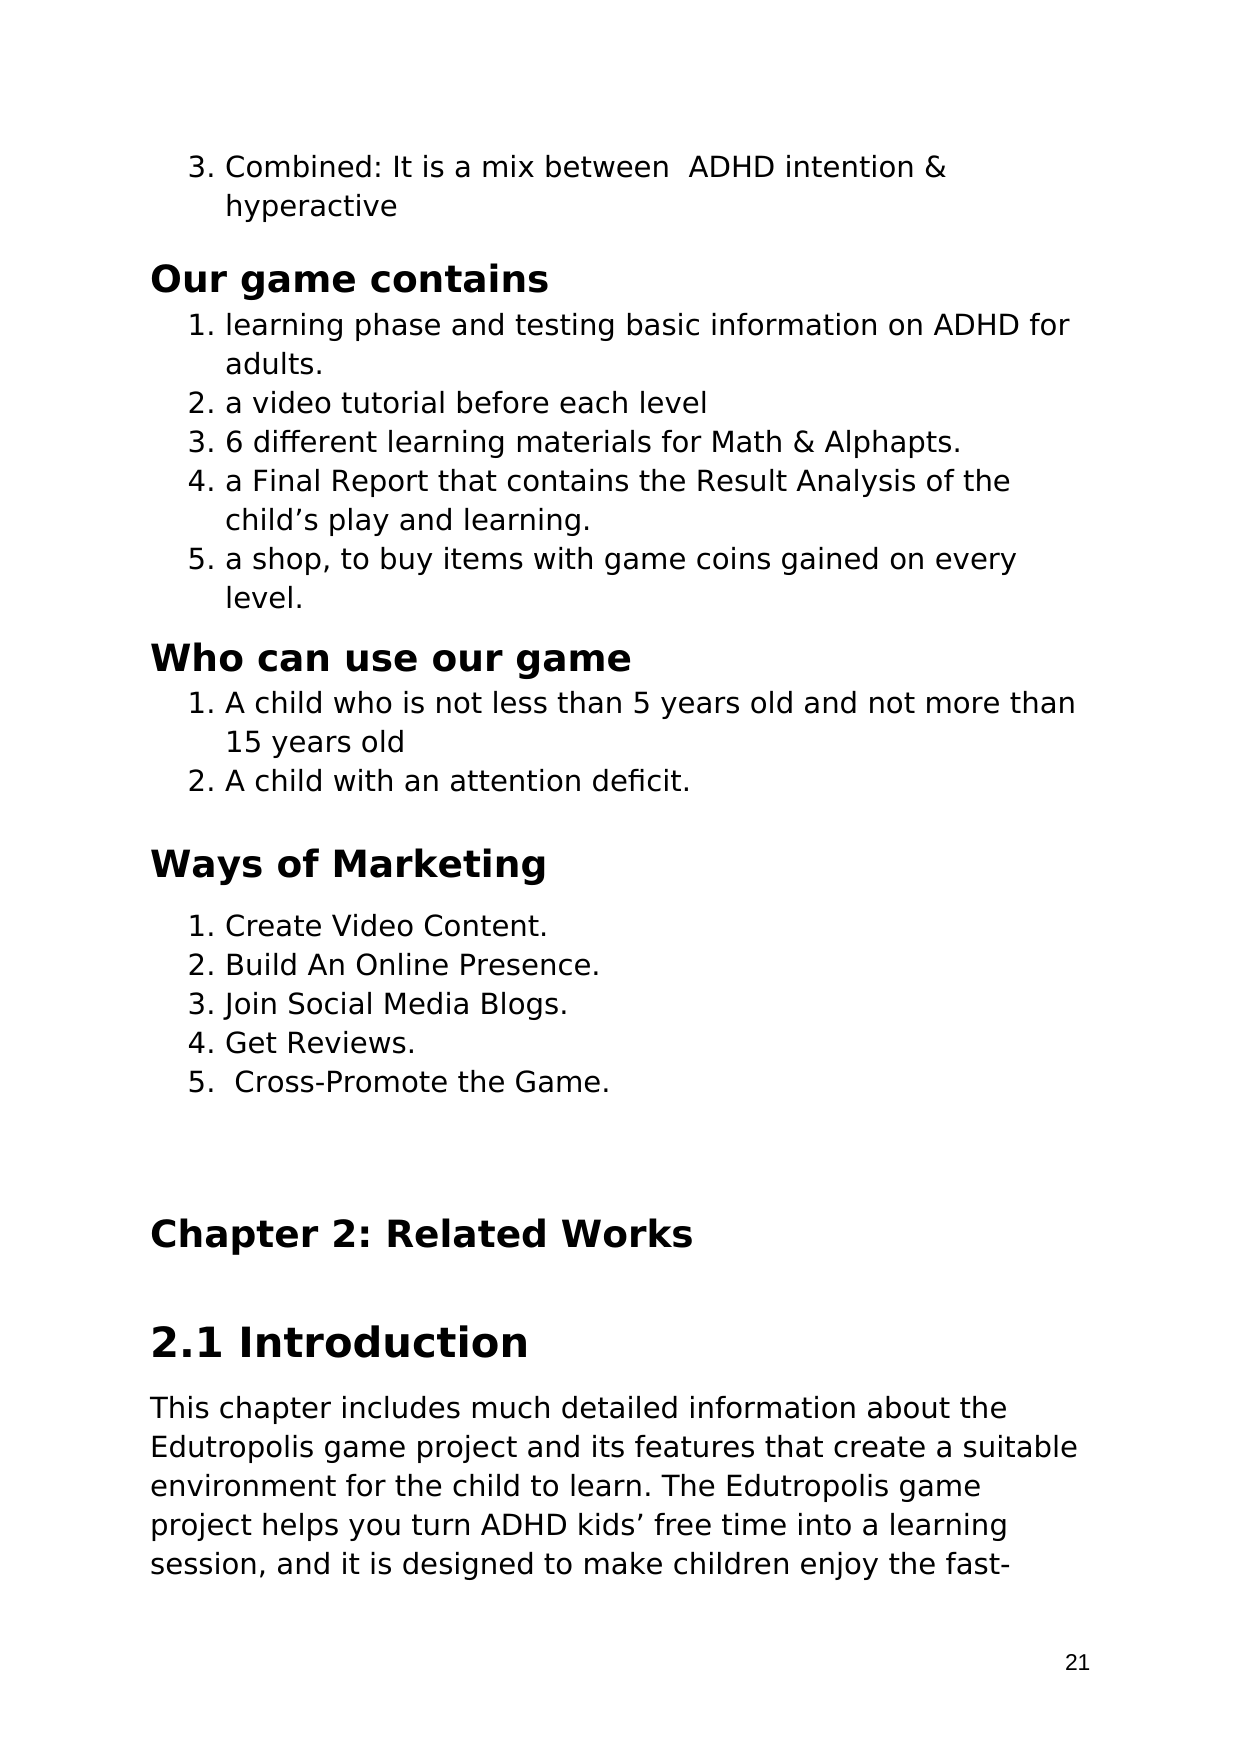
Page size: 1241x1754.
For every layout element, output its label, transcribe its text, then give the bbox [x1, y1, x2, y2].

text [150, 1391, 1090, 1581]
list a video tutorial before each level [187, 386, 1090, 420]
list Combined: It is a mix between ADHD intention & hyperactive [187, 150, 1090, 223]
list Cross-Promote the Game. [187, 1065, 1090, 1099]
list a shop, to buy items with game coins gained on every level. [187, 542, 1090, 615]
list A child who is not less than 5 years old and not more than 15 years old [187, 687, 1090, 760]
text Our game contains [150, 258, 1090, 302]
text Who can use our game [150, 637, 1090, 680]
list Create Video Content. [187, 909, 1090, 943]
list learning phase and testing basic information on ADHD for adults. [187, 308, 1090, 381]
list Get Reviews. [187, 1026, 1090, 1060]
list a Final Report that contains the Result Analysis of the child’s play and learning. [187, 464, 1090, 537]
text Chapter 2: Related Works [150, 1213, 1090, 1256]
list 6 different learning materials for Math & Alphapts. [187, 425, 1090, 459]
text 2.1 Introduction [150, 1319, 1090, 1367]
text Ways of Marketing [150, 843, 1090, 886]
list Build An Online Presence. [187, 948, 1090, 982]
list Join Social Media Blogs. [187, 987, 1090, 1021]
list A child with an attention deficit. [187, 765, 1090, 799]
